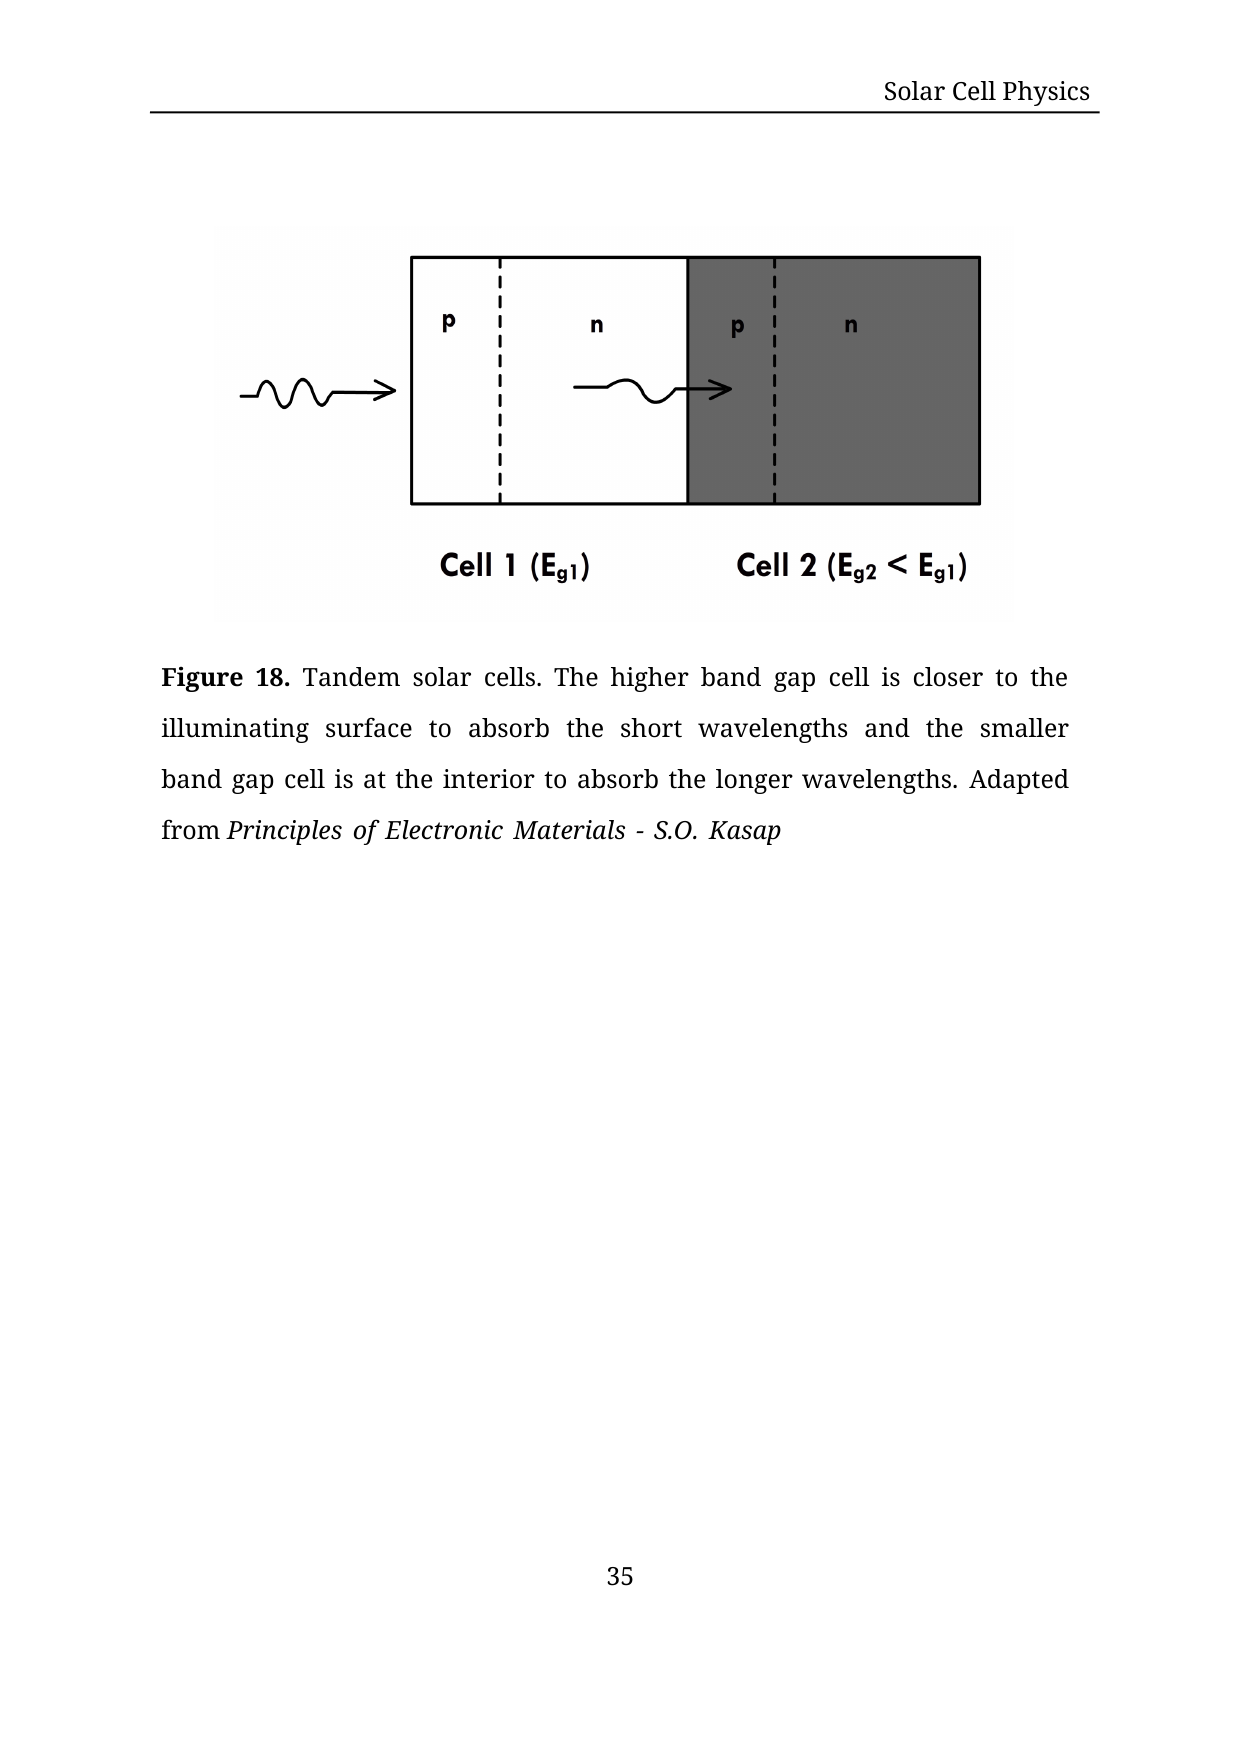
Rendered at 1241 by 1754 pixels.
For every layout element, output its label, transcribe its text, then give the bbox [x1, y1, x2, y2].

table_cell Figure 18. Tandem solar cells. The higher band gap cell is closer to the illuminating surface to absorb the short wavelengths and the smaller band gap cell is at the interior to absorb the longer wavelengths. Adapted from Principles of Electronic Materials - S.O. Kasap [150, 660, 1080, 950]
table_header [150, 218, 1080, 660]
